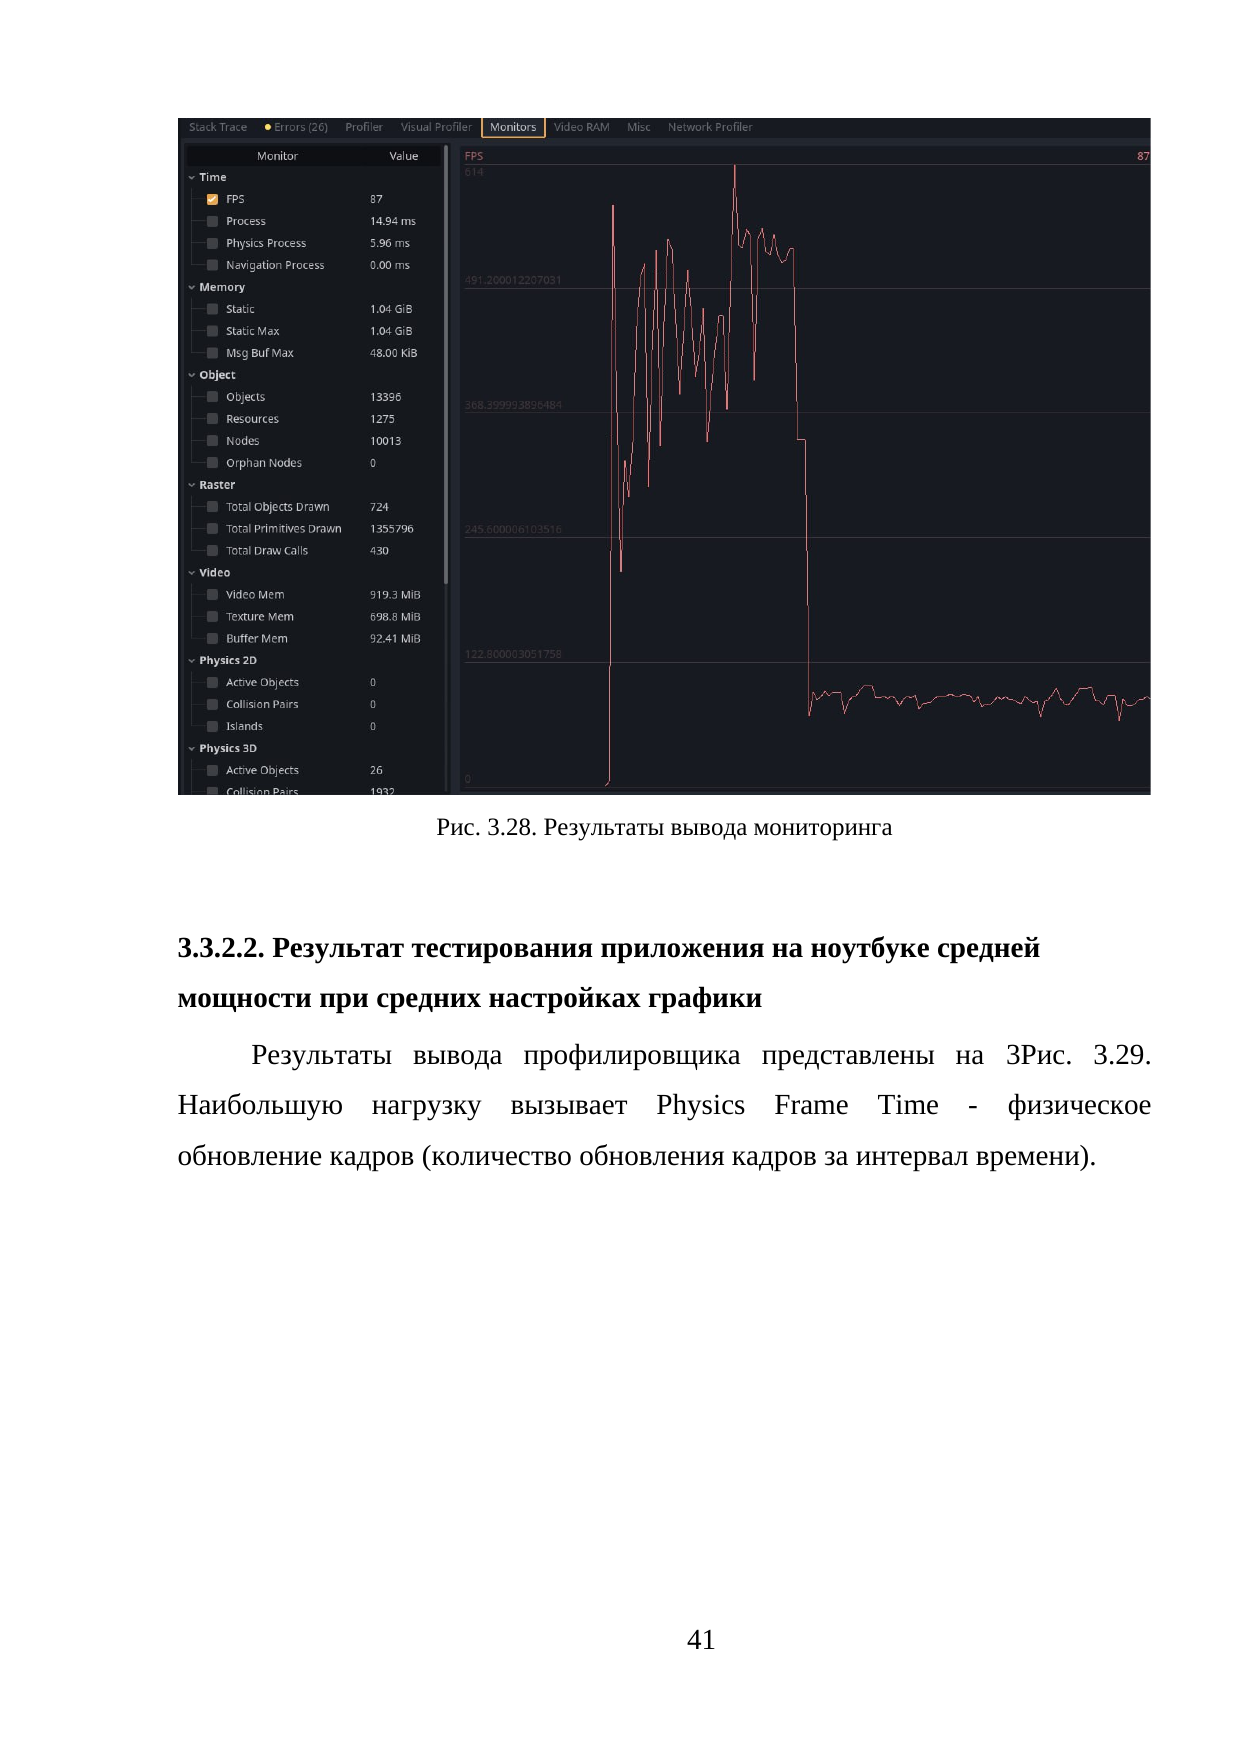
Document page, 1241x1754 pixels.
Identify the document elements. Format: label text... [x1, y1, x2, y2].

subtitle Результат тестирования приложения на ноутбуке средней мощности при средних настройках графики [177, 930, 1152, 1014]
picture [178, 118, 1151, 795]
